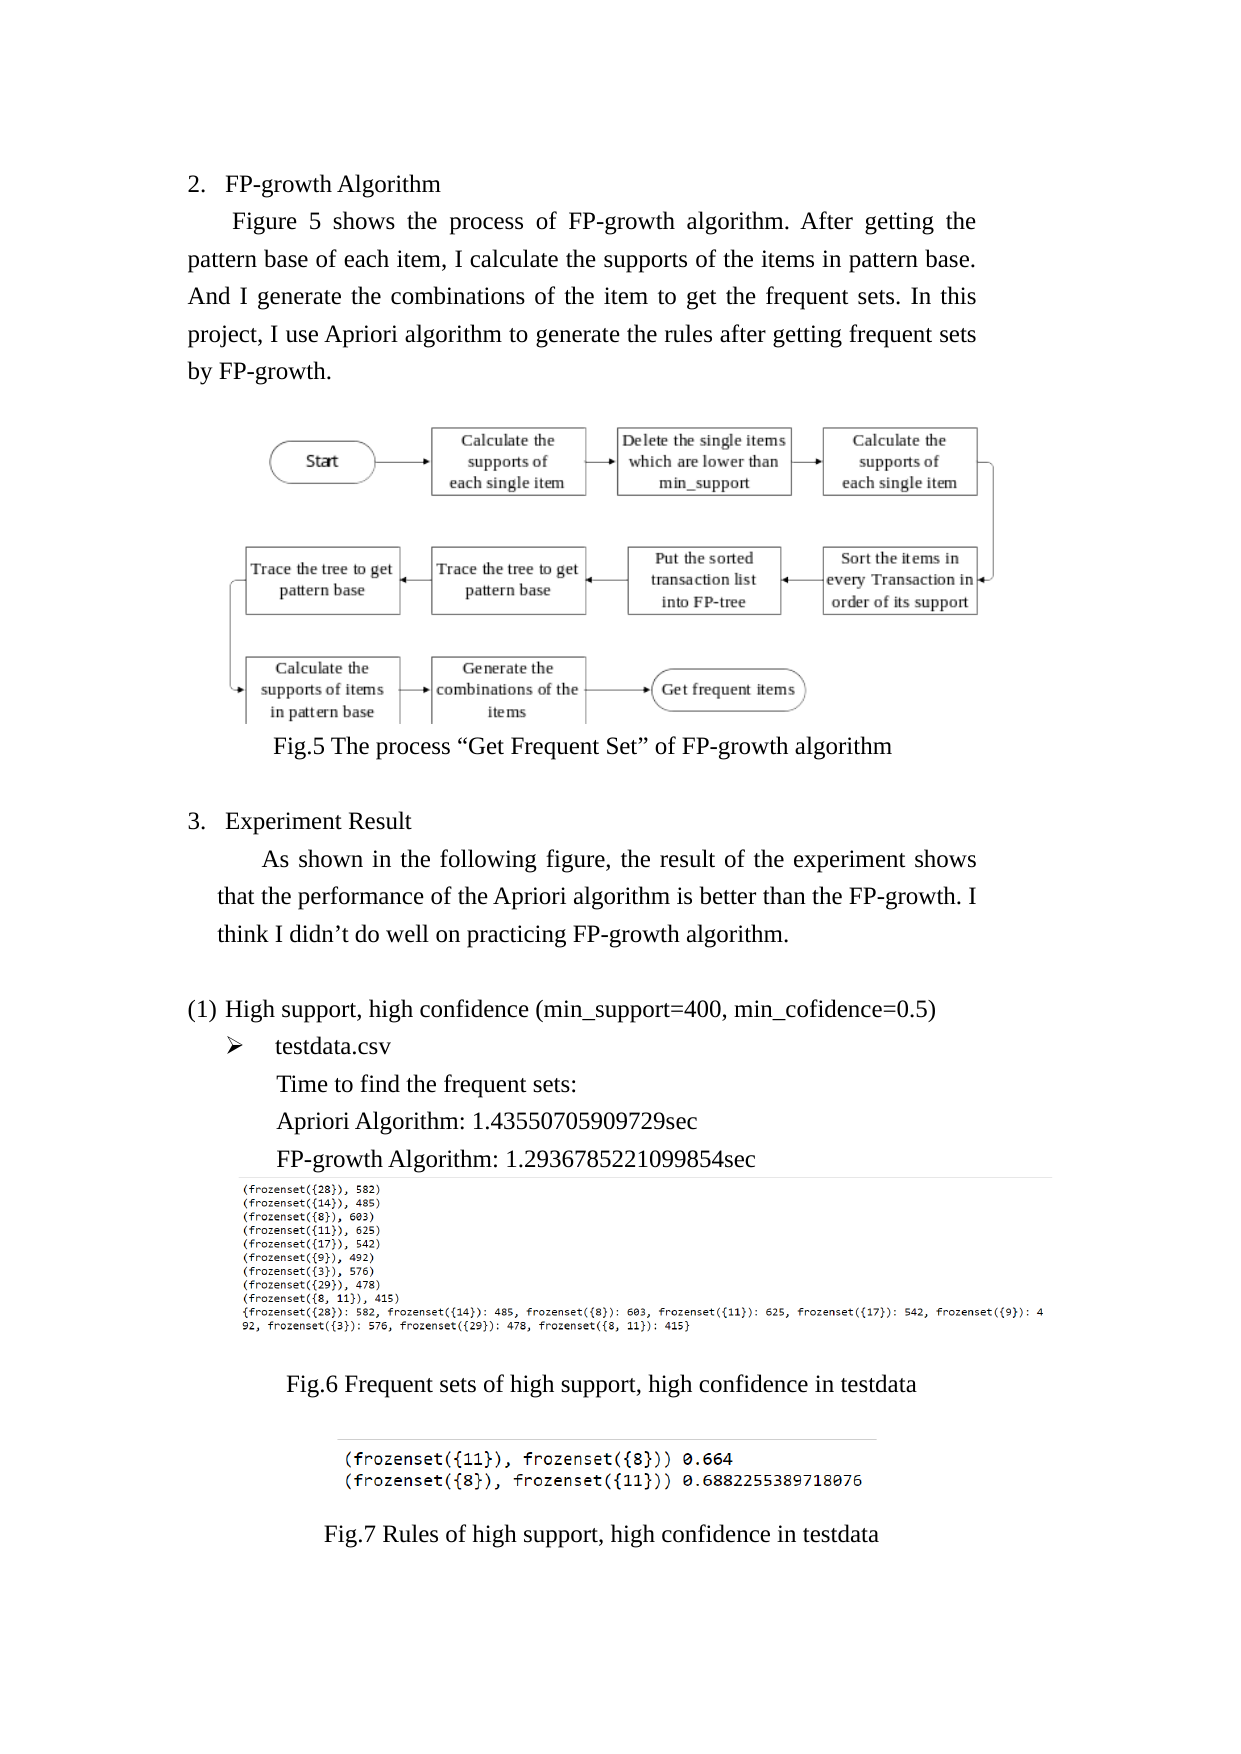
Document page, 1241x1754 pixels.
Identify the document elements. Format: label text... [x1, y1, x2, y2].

text As shown in the following figure, the result of the experiment shows that the performance of the Apriori algorithm is better than the FP-growth. I think I didn’t do well on practicing FP-growth algorithm. [217, 839, 978, 952]
table_cell Fig.7 Rules of high support, high confidence in testdata [225, 1440, 1053, 1552]
list testdata.csv [225, 1027, 978, 1064]
list Experiment Result [187, 802, 978, 839]
table_header Fig.6 Frequent sets of high support, high confidence in testdata [225, 1177, 1053, 1439]
list FP-growth Algorithm [187, 164, 978, 202]
text Apriori Algorithm: 1.43550705909729sec [225, 1102, 978, 1139]
text Figure 5 shows the process of FP-growth algorithm. After getting the pattern base of each item, I calculate the supports of the items in pattern base. And I generate the combinations of the item to get the frequent sets. In this project, I use Apriori algorithm to generate the rules after getting frequent sets by FP-growth. [187, 202, 978, 389]
text Time to find the frequent sets: [225, 1064, 978, 1102]
list High support, high confidence (min_support=400, min_cofidence=0.5) [187, 989, 978, 1027]
picture [236, 1177, 1053, 1336]
text FP-growth Algorithm: 1.2936785221099854sec [225, 1139, 978, 1177]
picture [326, 1439, 877, 1502]
table_header Fig.5 The process “Get Frequent Set” of FP-growth algorithm [188, 427, 1053, 764]
